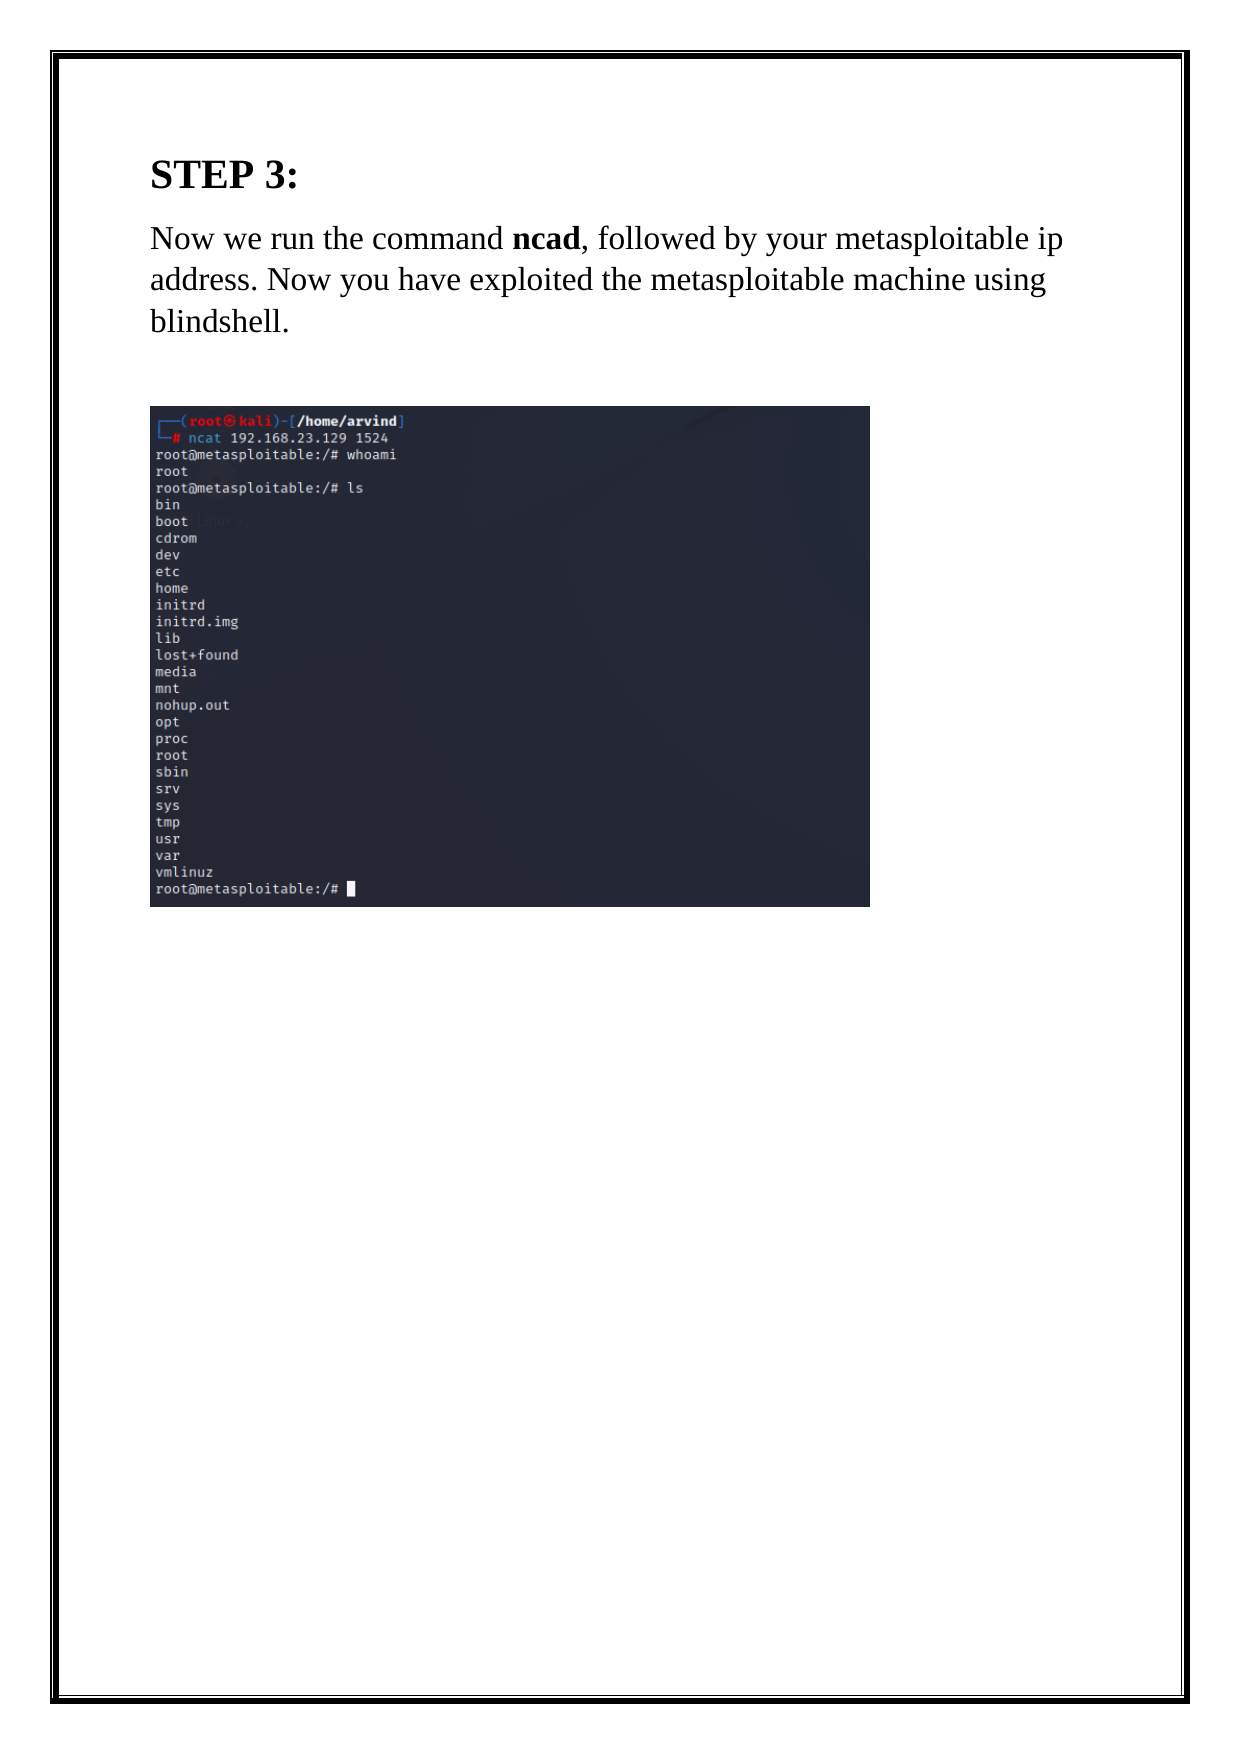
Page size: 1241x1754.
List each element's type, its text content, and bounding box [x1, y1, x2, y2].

picture [150, 406, 870, 907]
text STEP 3: [150, 150, 1090, 198]
text Now we run the command ncad, followed by your metasploitable ip address. Now you have exploited the metasploitable machine using blindshell. [150, 218, 1090, 339]
